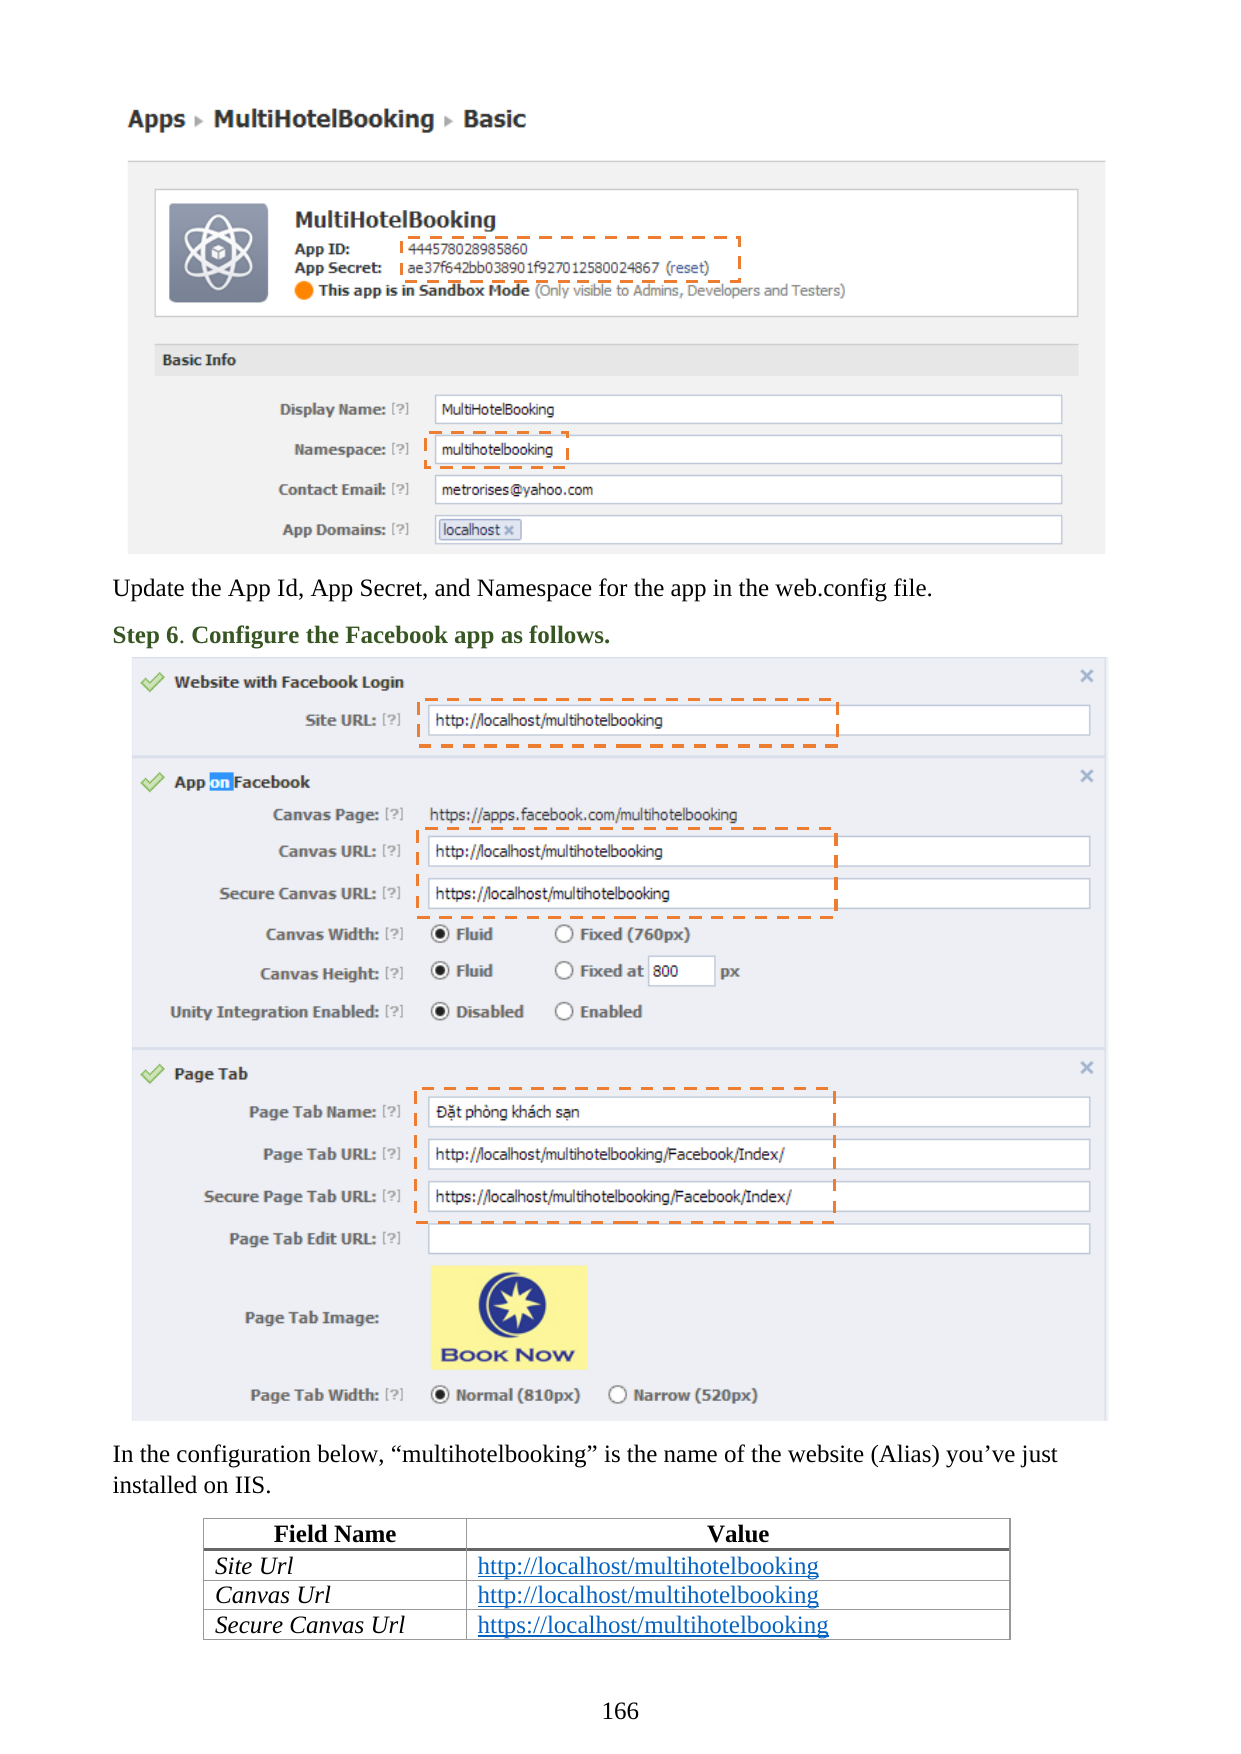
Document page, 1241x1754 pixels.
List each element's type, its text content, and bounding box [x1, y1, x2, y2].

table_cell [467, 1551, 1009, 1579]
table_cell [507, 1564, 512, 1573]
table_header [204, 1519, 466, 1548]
text In the configuration below, “multihotelbooking” is the name of the website (Alias) you’ve just installed on IIS. [112, 1439, 1128, 1499]
text Step 6. Configure the Facebook app as follows. [112, 620, 1128, 649]
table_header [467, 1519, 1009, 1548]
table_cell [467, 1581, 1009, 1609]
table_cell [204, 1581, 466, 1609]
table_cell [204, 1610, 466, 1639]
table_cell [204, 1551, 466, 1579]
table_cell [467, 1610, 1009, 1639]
text Update the App Id, App Secret, and Namespace for the app in the web.config file. [112, 573, 1128, 601]
